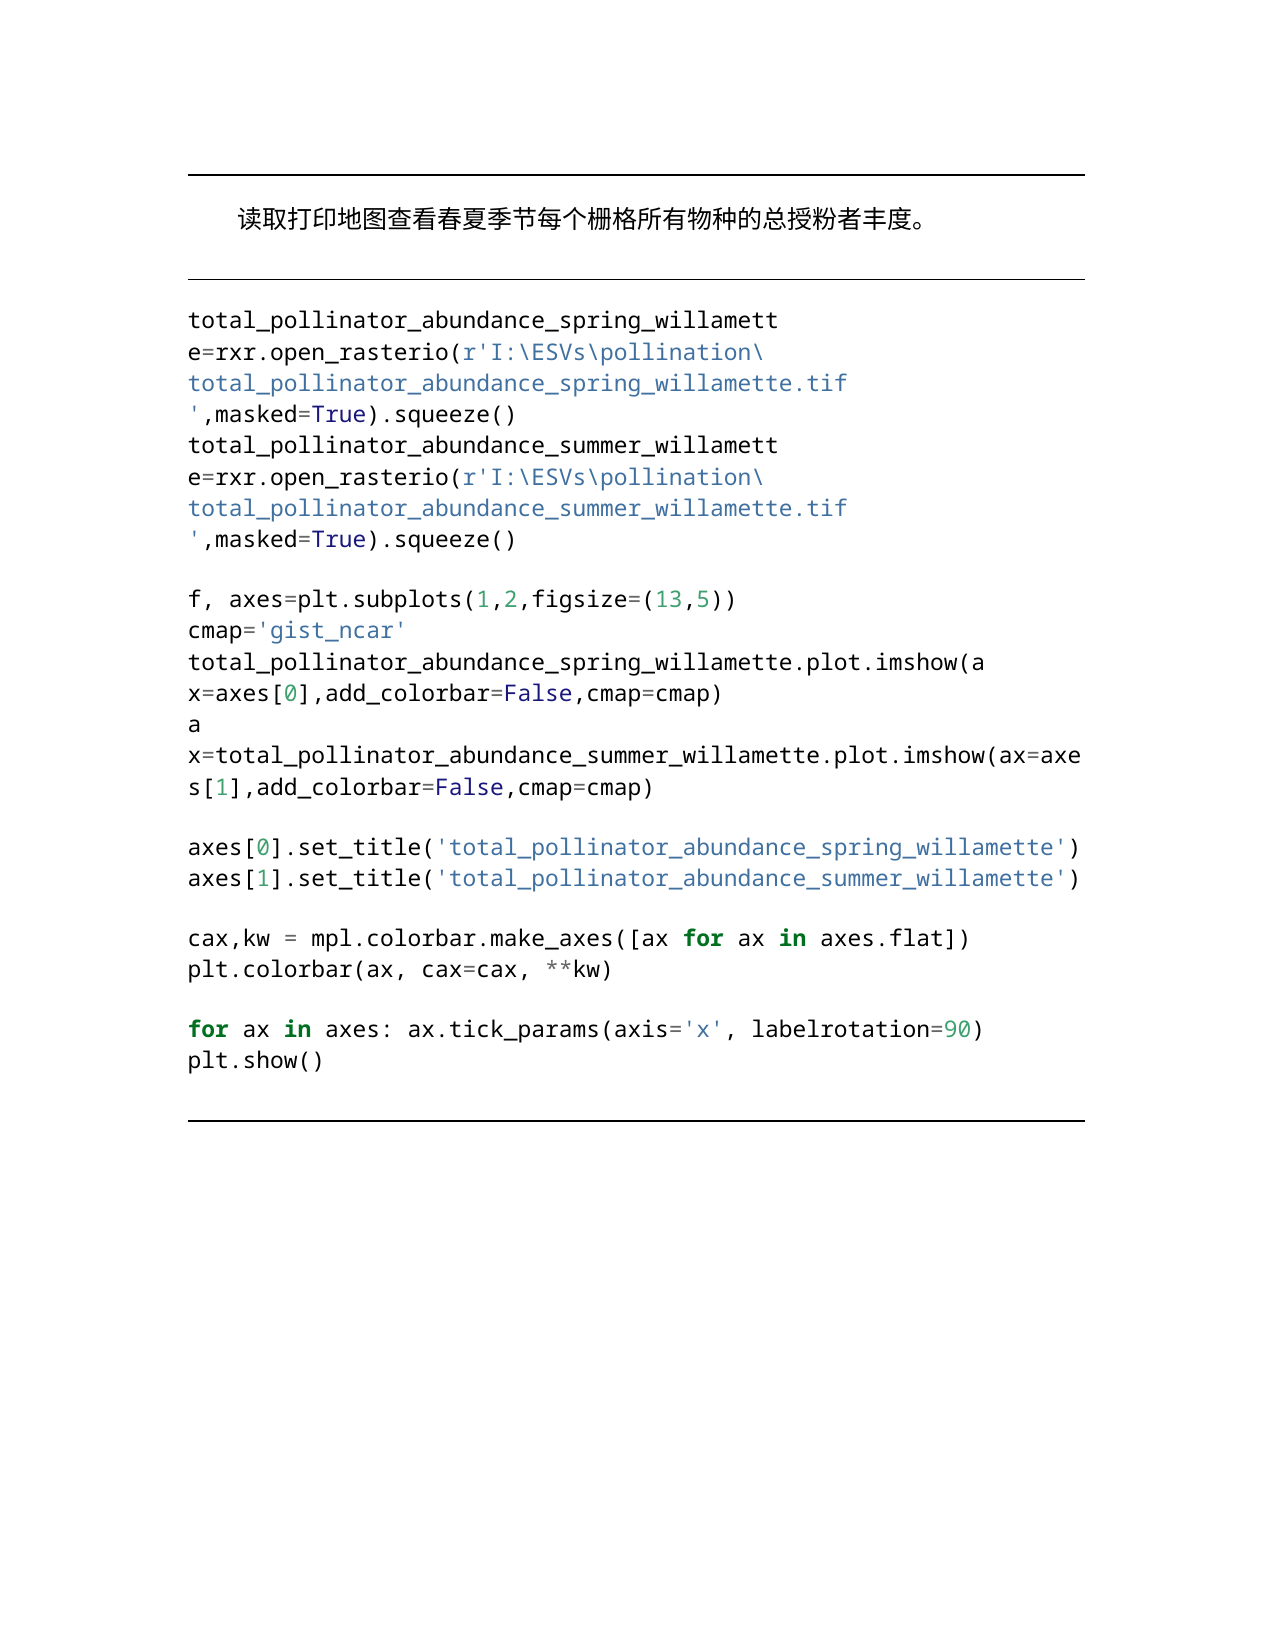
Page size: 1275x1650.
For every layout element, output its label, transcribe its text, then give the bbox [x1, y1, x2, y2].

text 读取打印地图查看春夏季节每个栅格所有物种的总授粉者丰度。 [187, 199, 1087, 236]
text total_pollinator_abundance_spring_willamette=rxr.open_rasterio(r'I:\ESVs\pollination\total_pollinator_abundance_spring_willamette.tif',masked=True).squeeze() total_pollinator_abundance_summer_willamette=rxr.open_rasterio(r'I:\ESVs\pollination\total_pollinator_abundance_summer_willamette.tif',masked=True).squeeze() f, axes=plt.subplots(1,2,figsize=(13,5)) cmap='gist_ncar' total_pollinator_abundance_spring_willamette.plot.imshow(ax=axes[0],add_colorbar=False,cmap=cmap) ax=total_pollinator_abundance_summer_willamette.plot.imshow(ax=axes[1],add_colorbar=False,cmap=cmap) axes[0].set_title('total_pollinator_abundance_spring_willamette') axes[1].set_title('total_pollinator_abundance_summer_willamette') cax,kw = mpl.colorbar.make_axes([ax for ax in axes.flat]) plt.colorbar(ax, cax=cax, **kw) for ax in axes: ax.tick_params(axis='x', labelrotation=90) plt.show() [187, 304, 1087, 1075]
